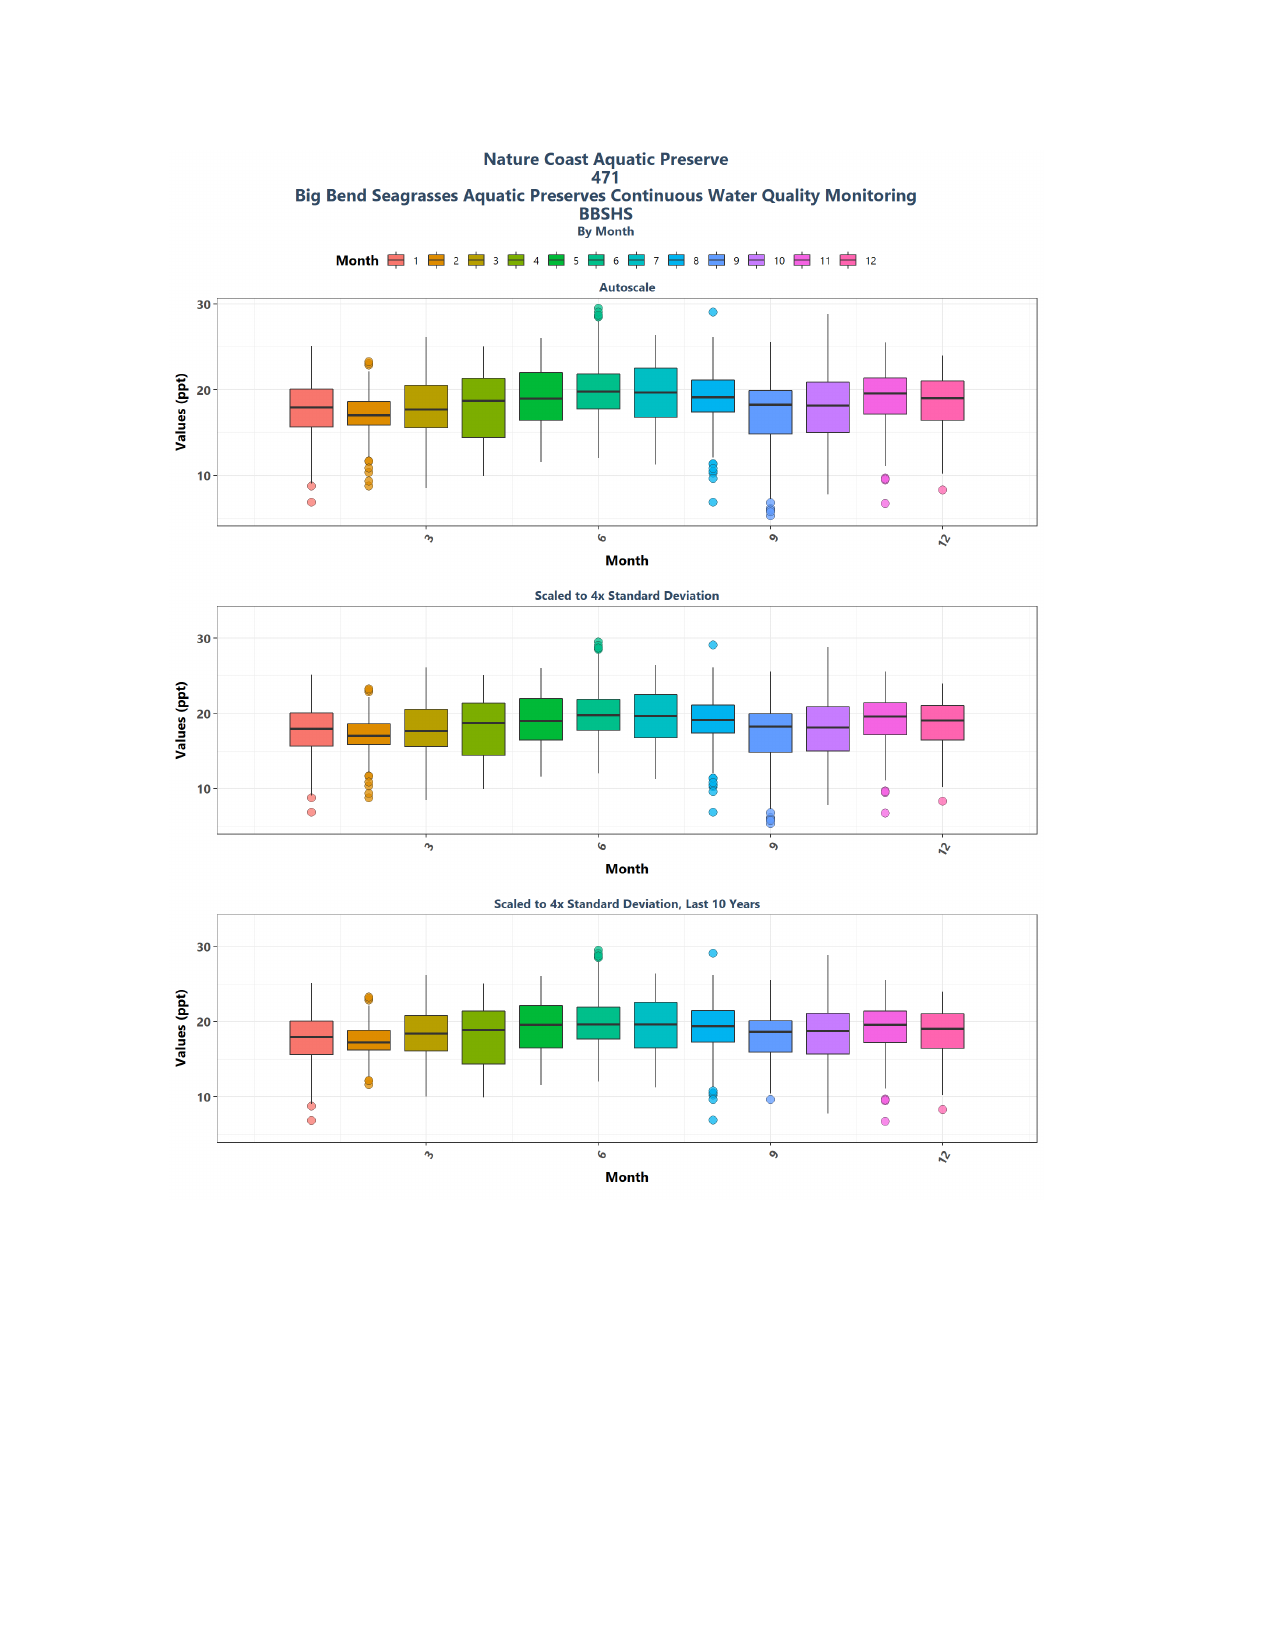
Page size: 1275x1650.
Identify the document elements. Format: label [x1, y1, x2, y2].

picture [168, 150, 1044, 1200]
